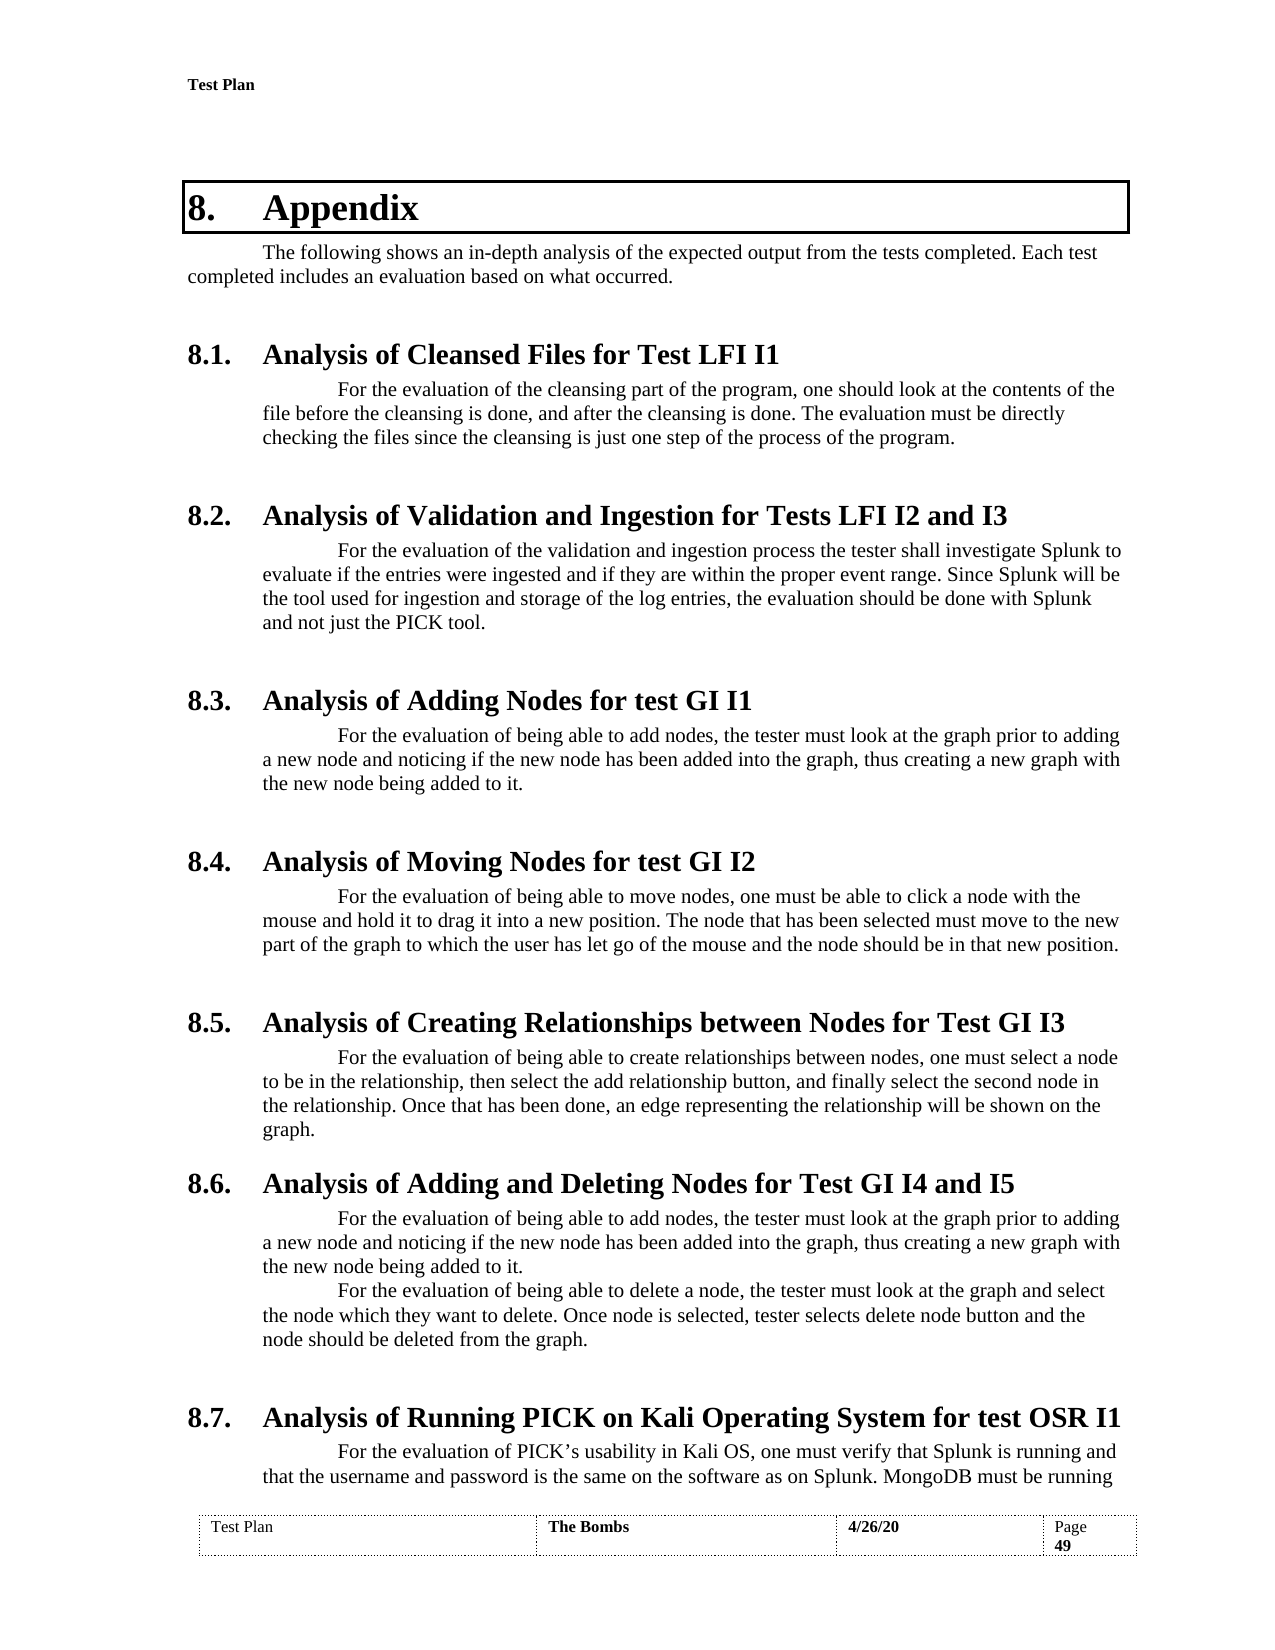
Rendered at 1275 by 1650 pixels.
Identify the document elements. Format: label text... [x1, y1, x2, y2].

subtitle Analysis of Adding and Deleting Nodes for Test GI I4 and I5 [187, 1166, 1125, 1200]
text For the evaluation of being able to move nodes, one must be able to click a node with the mouse and hold it to drag it into a new position. The node that has been selected must move to the new part of the graph to which the user has let go of the mouse and the node should be in that new position. [262, 884, 1125, 956]
text The following shows an in-depth analysis of the expected output from the tests completed. Each test completed includes an evaluation based on what occurred. [187, 240, 1125, 288]
subtitle Analysis of Adding Nodes for test GI I1 [187, 683, 1125, 717]
subtitle Analysis of Cleansed Files for Test LFI I1 [187, 337, 1125, 371]
subtitle Analysis of Creating Relationships between Nodes for Test GI I3 [187, 1005, 1125, 1039]
subtitle Analysis of Running PICK on Kali Operating System for test OSR I1 [187, 1400, 1125, 1433]
text For the evaluation of being able to add nodes, the tester must look at the graph prior to adding a new node and noticing if the new node has been added into the graph, thus creating a new graph with the new node being added to it. [262, 723, 1125, 795]
text For the evaluation of the cleansing part of the program, one should look at the contents of the file before the cleansing is done, and after the cleansing is done. The evaluation must be directly checking the files since the cleansing is just one step of the process of the program. [262, 377, 1125, 449]
subtitle Appendix [185, 183, 1127, 231]
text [262, 1439, 1125, 1488]
text For the evaluation of the validation and ingestion process the tester shall investigate Splunk to evaluate if the entries were ingested and if they are within the proper event range. Since Splunk will be the tool used for ingestion and storage of the log entries, the evaluation should be done with Splunk and not just the PICK tool. [262, 538, 1125, 634]
subtitle Analysis of Validation and Ingestion for Tests LFI I2 and I3 [187, 498, 1125, 532]
text For the evaluation of being able to add nodes, the tester must look at the graph prior to adding a new node and noticing if the new node has been added into the graph, thus creating a new graph with the new node being added to it. [262, 1206, 1125, 1278]
subtitle Analysis of Moving Nodes for test GI I2 [187, 844, 1125, 878]
text For the evaluation of being able to delete a node, the tester must look at the graph and select the node which they want to delete. Once node is selected, tester selects delete node button and the node should be deleted from the graph. [262, 1278, 1125, 1351]
text For the evaluation of being able to create relationships between nodes, one must select a node to be in the relationship, then select the add relationship button, and finally select the second node in the relationship. Once that has been done, an edge representing the relationship will be shown on the graph. [262, 1045, 1125, 1141]
